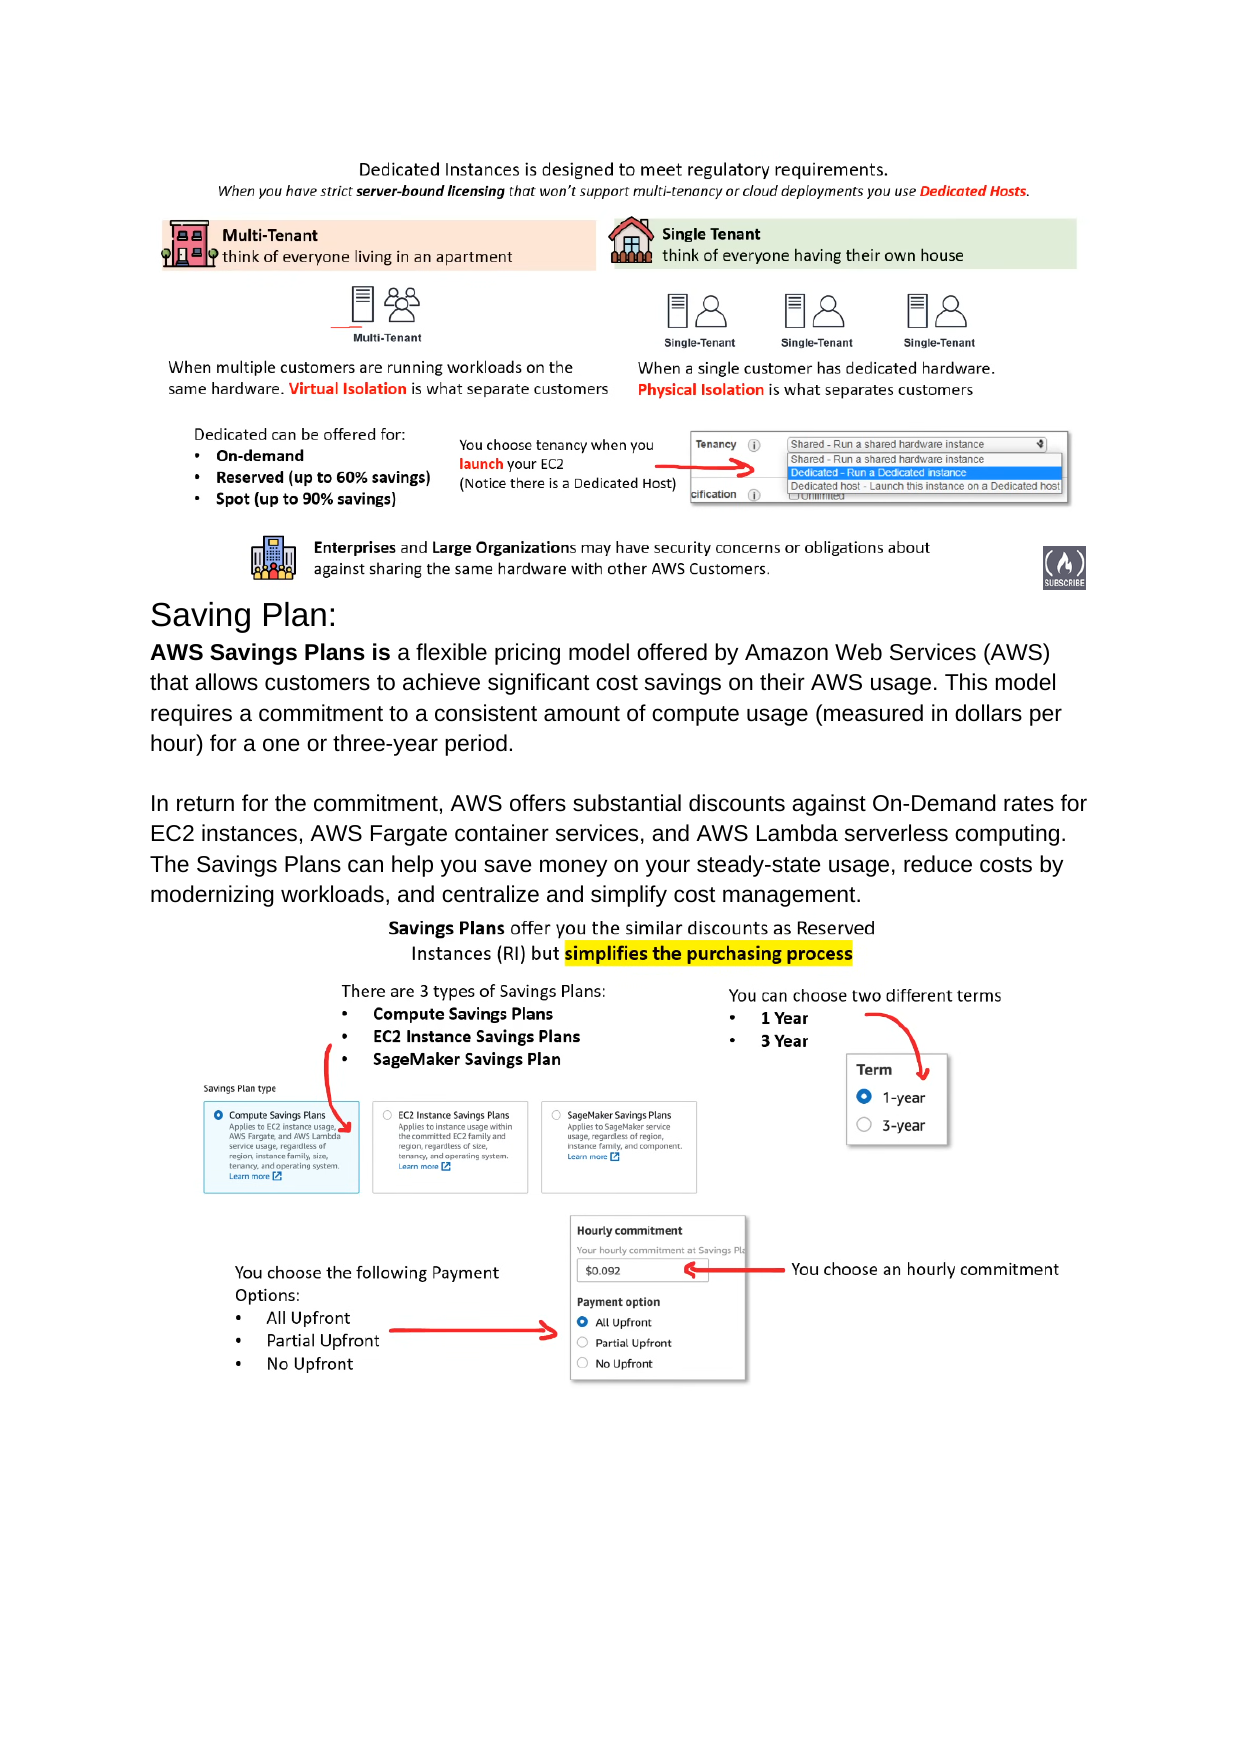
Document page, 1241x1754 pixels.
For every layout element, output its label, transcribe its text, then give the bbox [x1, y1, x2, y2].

text Saving Plan: [150, 595, 1090, 633]
picture [150, 150, 1091, 592]
text In return for the commitment, AWS offers substantial discounts against On-Demand rates for EC2 instances, AWS Fargate container services, and AWS Lambda serverless computing. The Savings Plans can help you save money on your steady-state usage, reduce costs by modernizing workloads, and centralize and simplify cost management. [150, 790, 1090, 907]
picture [150, 911, 1091, 1391]
text AWS Savings Plans is a flexible pricing model offered by Amazon Web Services (AWS) that allows customers to achieve significant cost savings on their AWS usage. This model requires a commitment to a consistent amount of compute usage (measured in dollars per hour) for a one or three-year period. [150, 639, 1090, 756]
